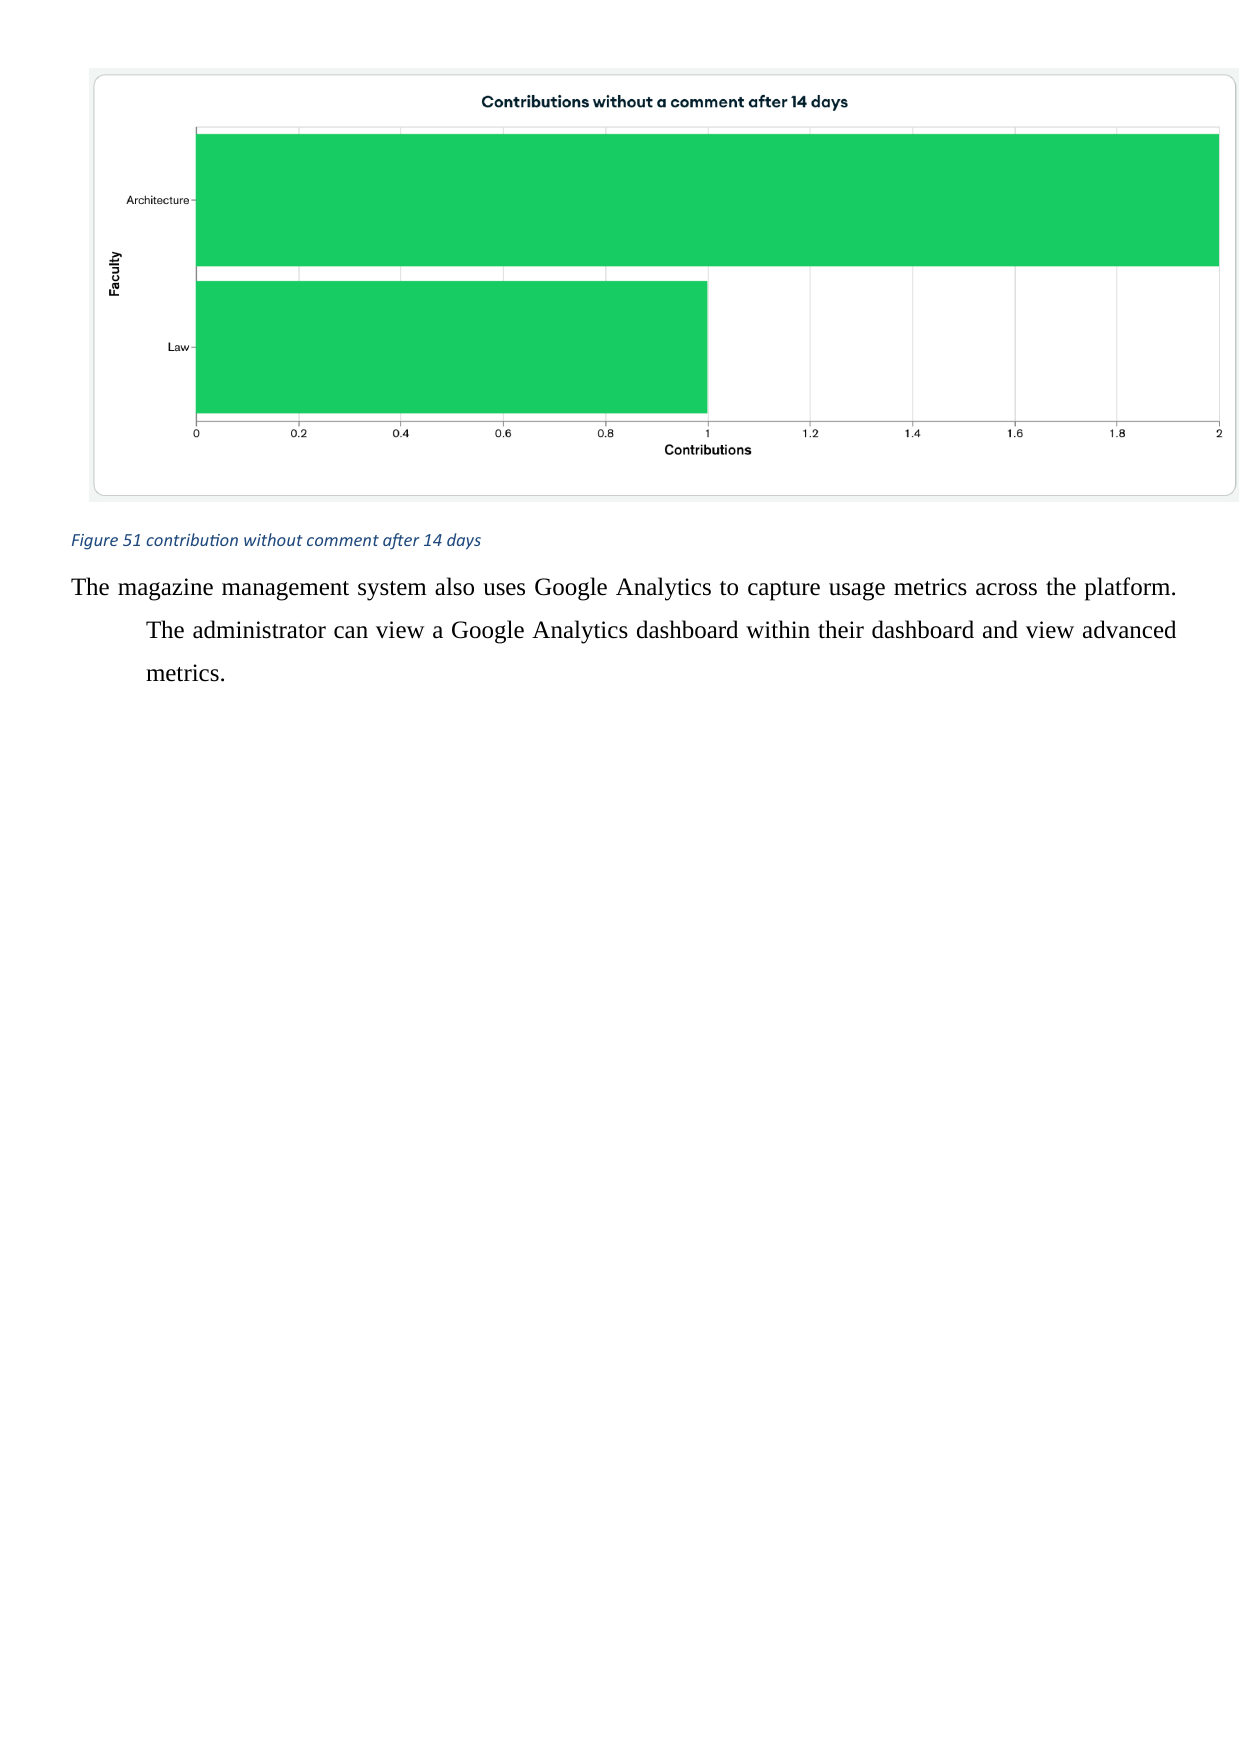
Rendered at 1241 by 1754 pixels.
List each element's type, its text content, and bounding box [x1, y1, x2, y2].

text The magazine management system also uses Google Analytics to capture usage metrics across the platform. The administrator can view a Google Analytics dashboard within their dashboard and view advanced metrics. [71, 572, 1178, 687]
picture [88, 68, 1240, 502]
